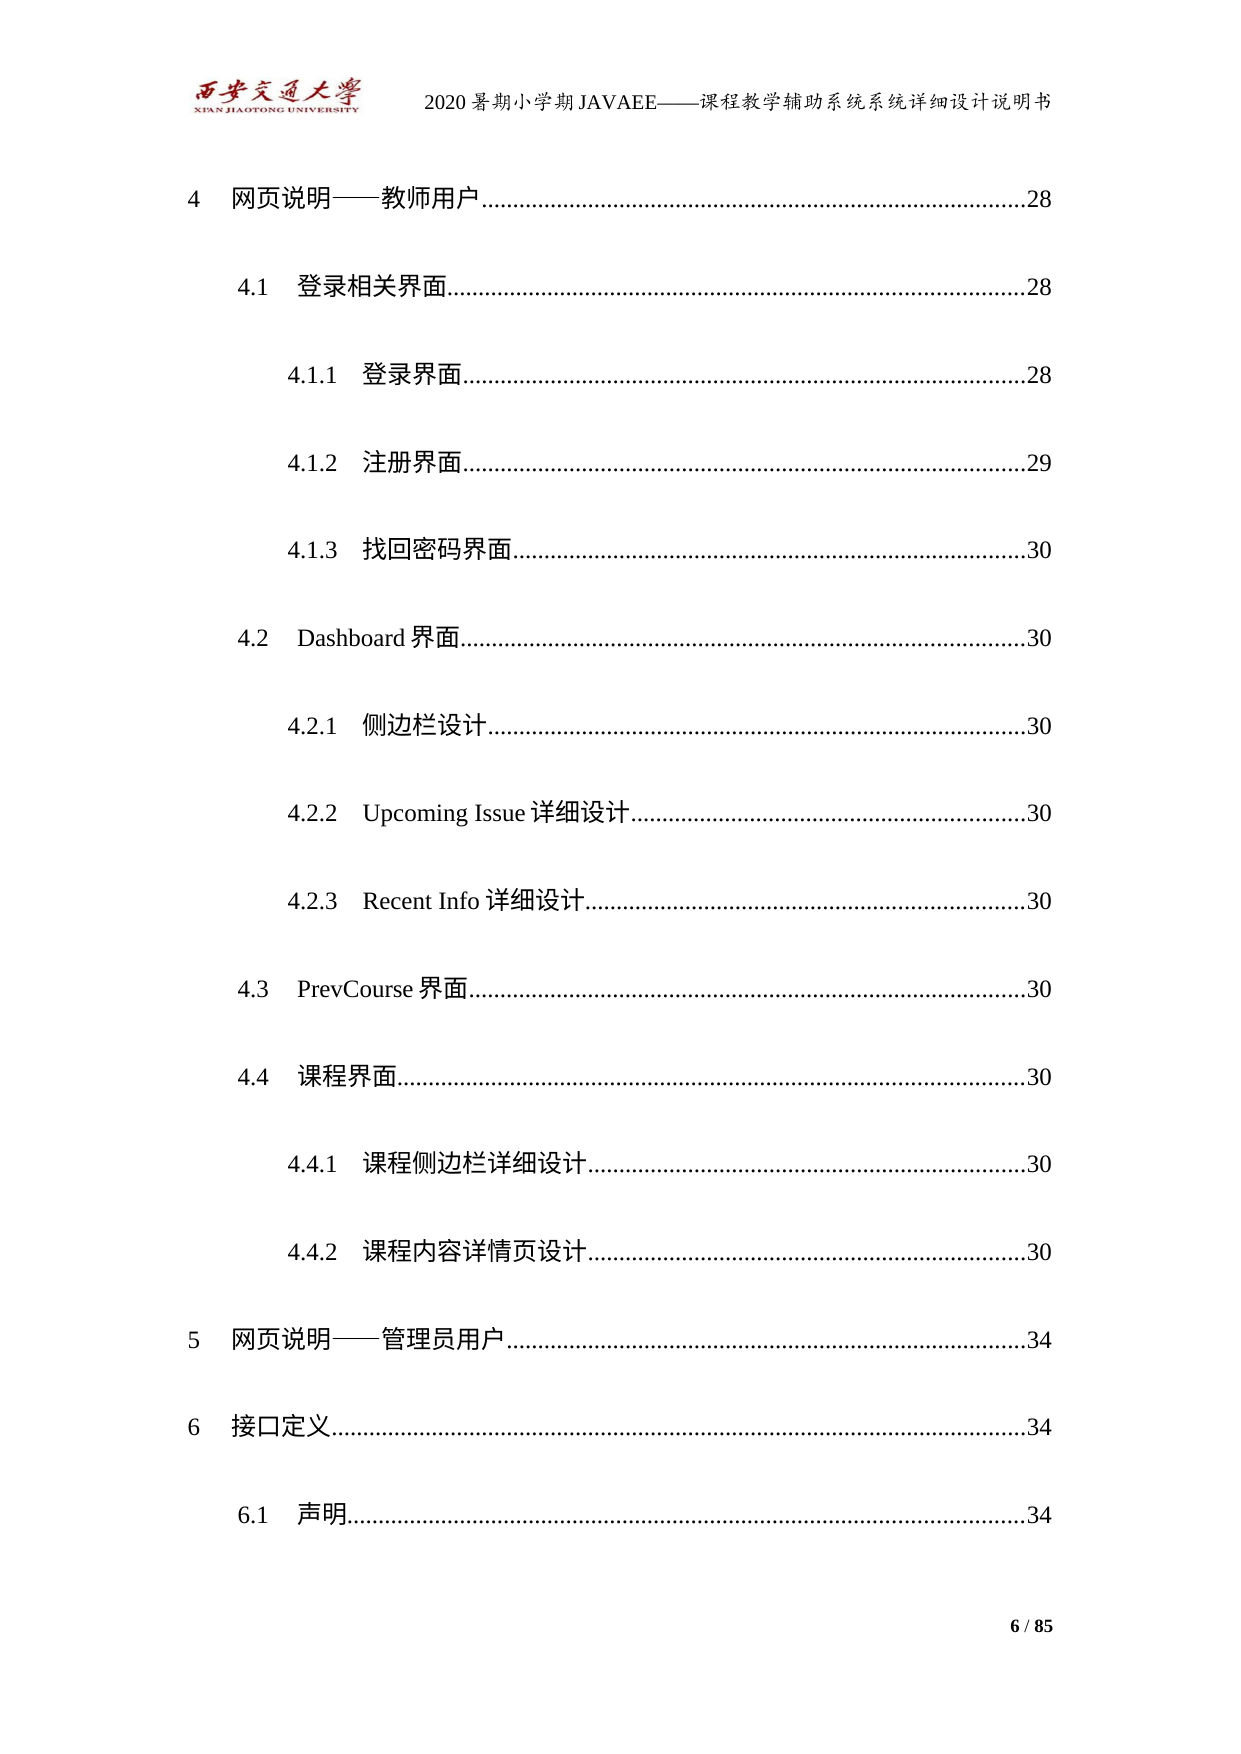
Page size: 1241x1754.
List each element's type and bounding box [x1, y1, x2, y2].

picture [189, 77, 364, 114]
